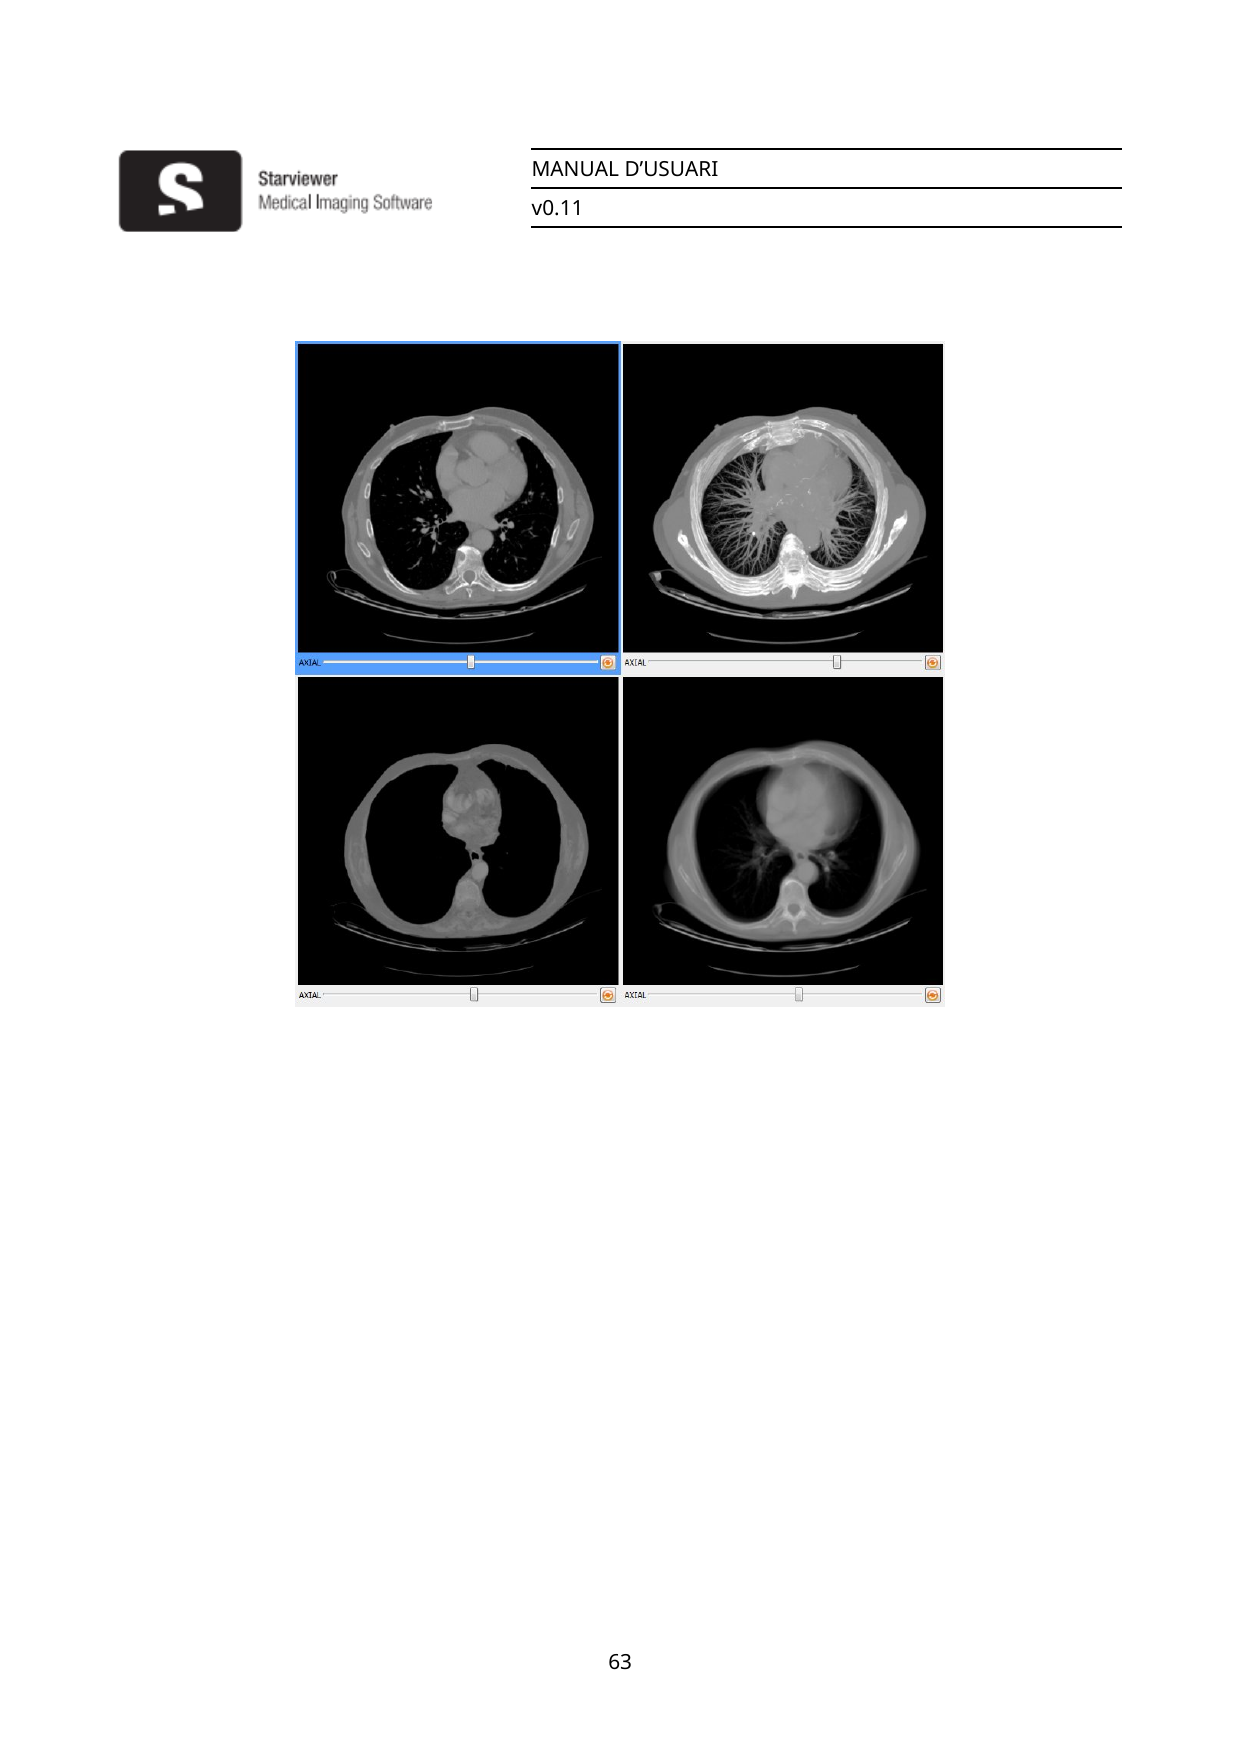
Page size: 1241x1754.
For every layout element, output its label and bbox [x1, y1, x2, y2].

picture [295, 341, 945, 1007]
